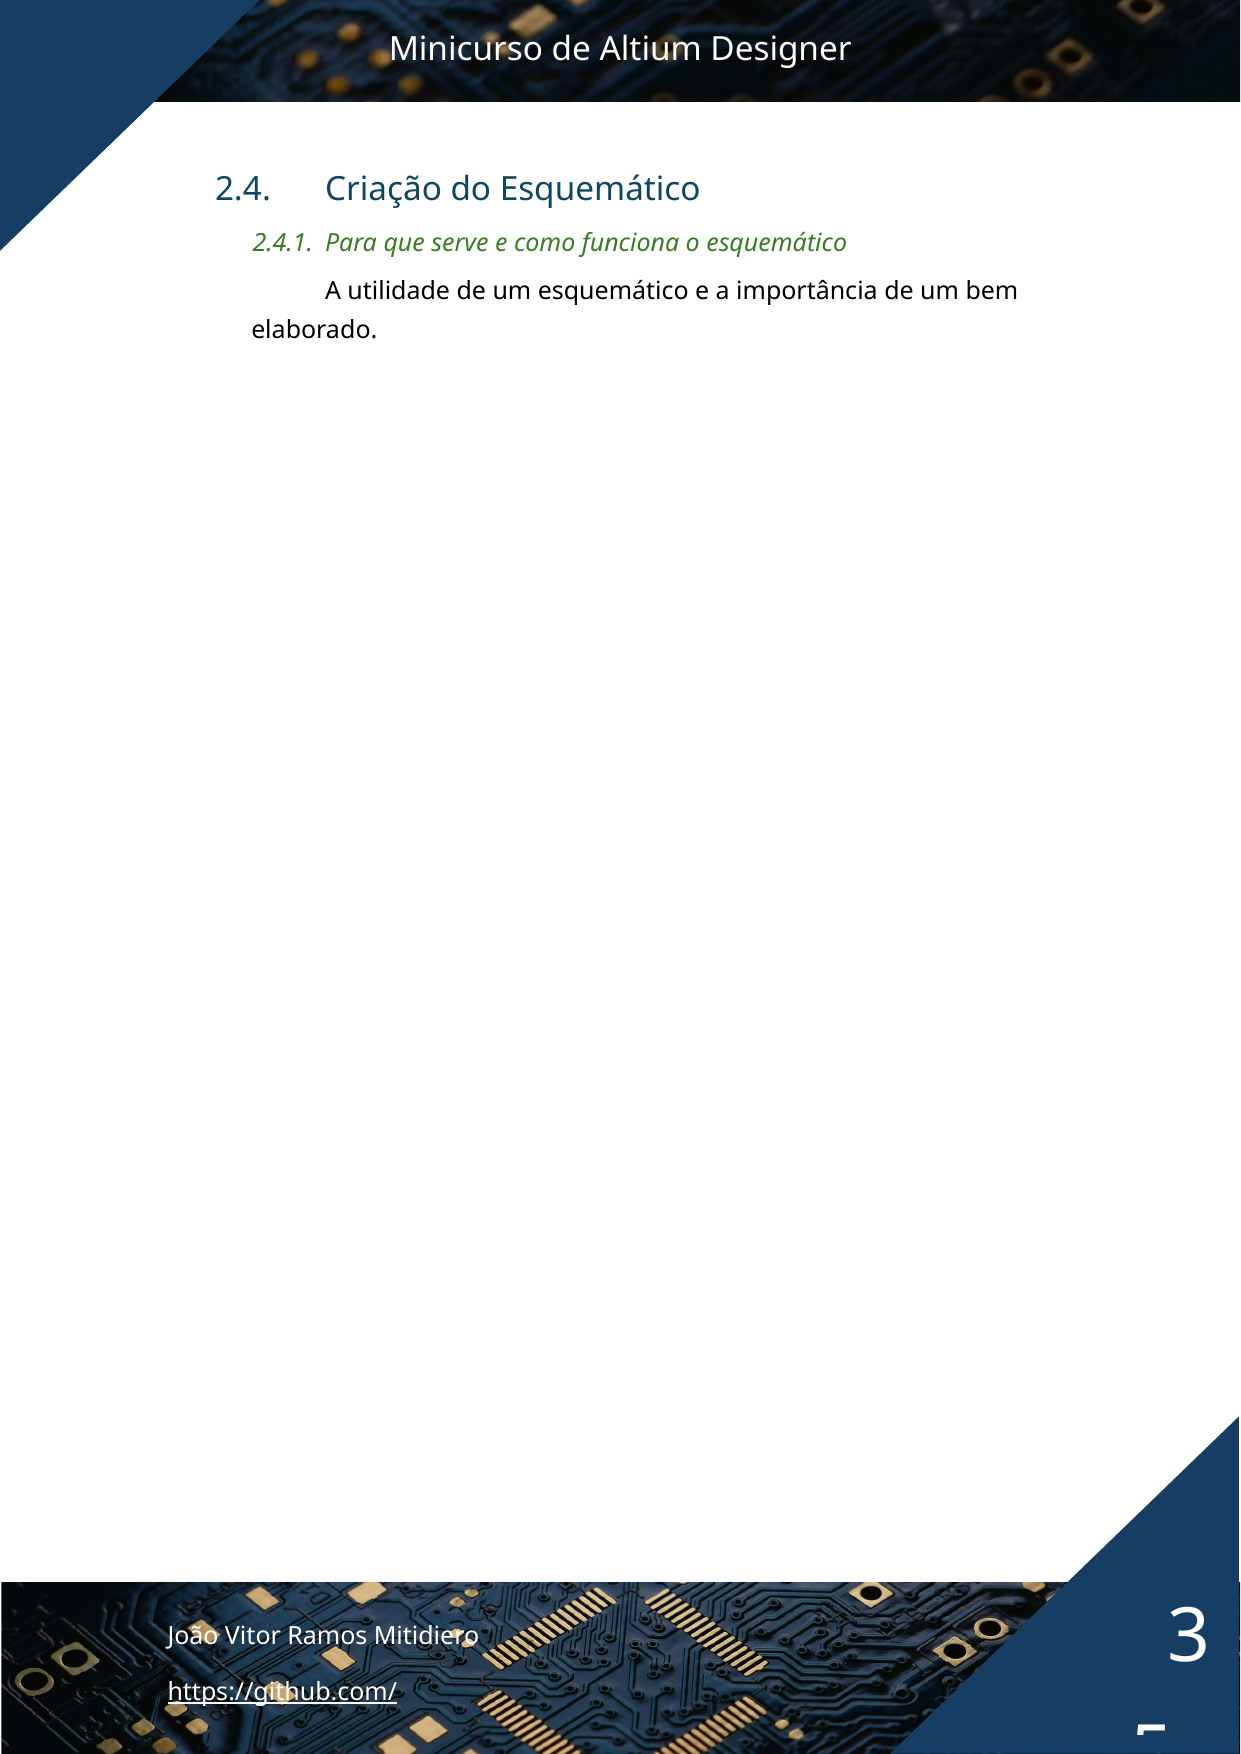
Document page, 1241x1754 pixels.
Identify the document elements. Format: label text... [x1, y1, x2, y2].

subtitle Criação do Esquemático [215, 164, 1063, 210]
subtitle Para que serve e como funciona o esquemático [252, 225, 1063, 259]
picture [156, 0, 1241, 102]
text A utilidade de um esquemático e a importância de um bem elaborado. [251, 272, 1063, 346]
picture [1, 1582, 1066, 1754]
